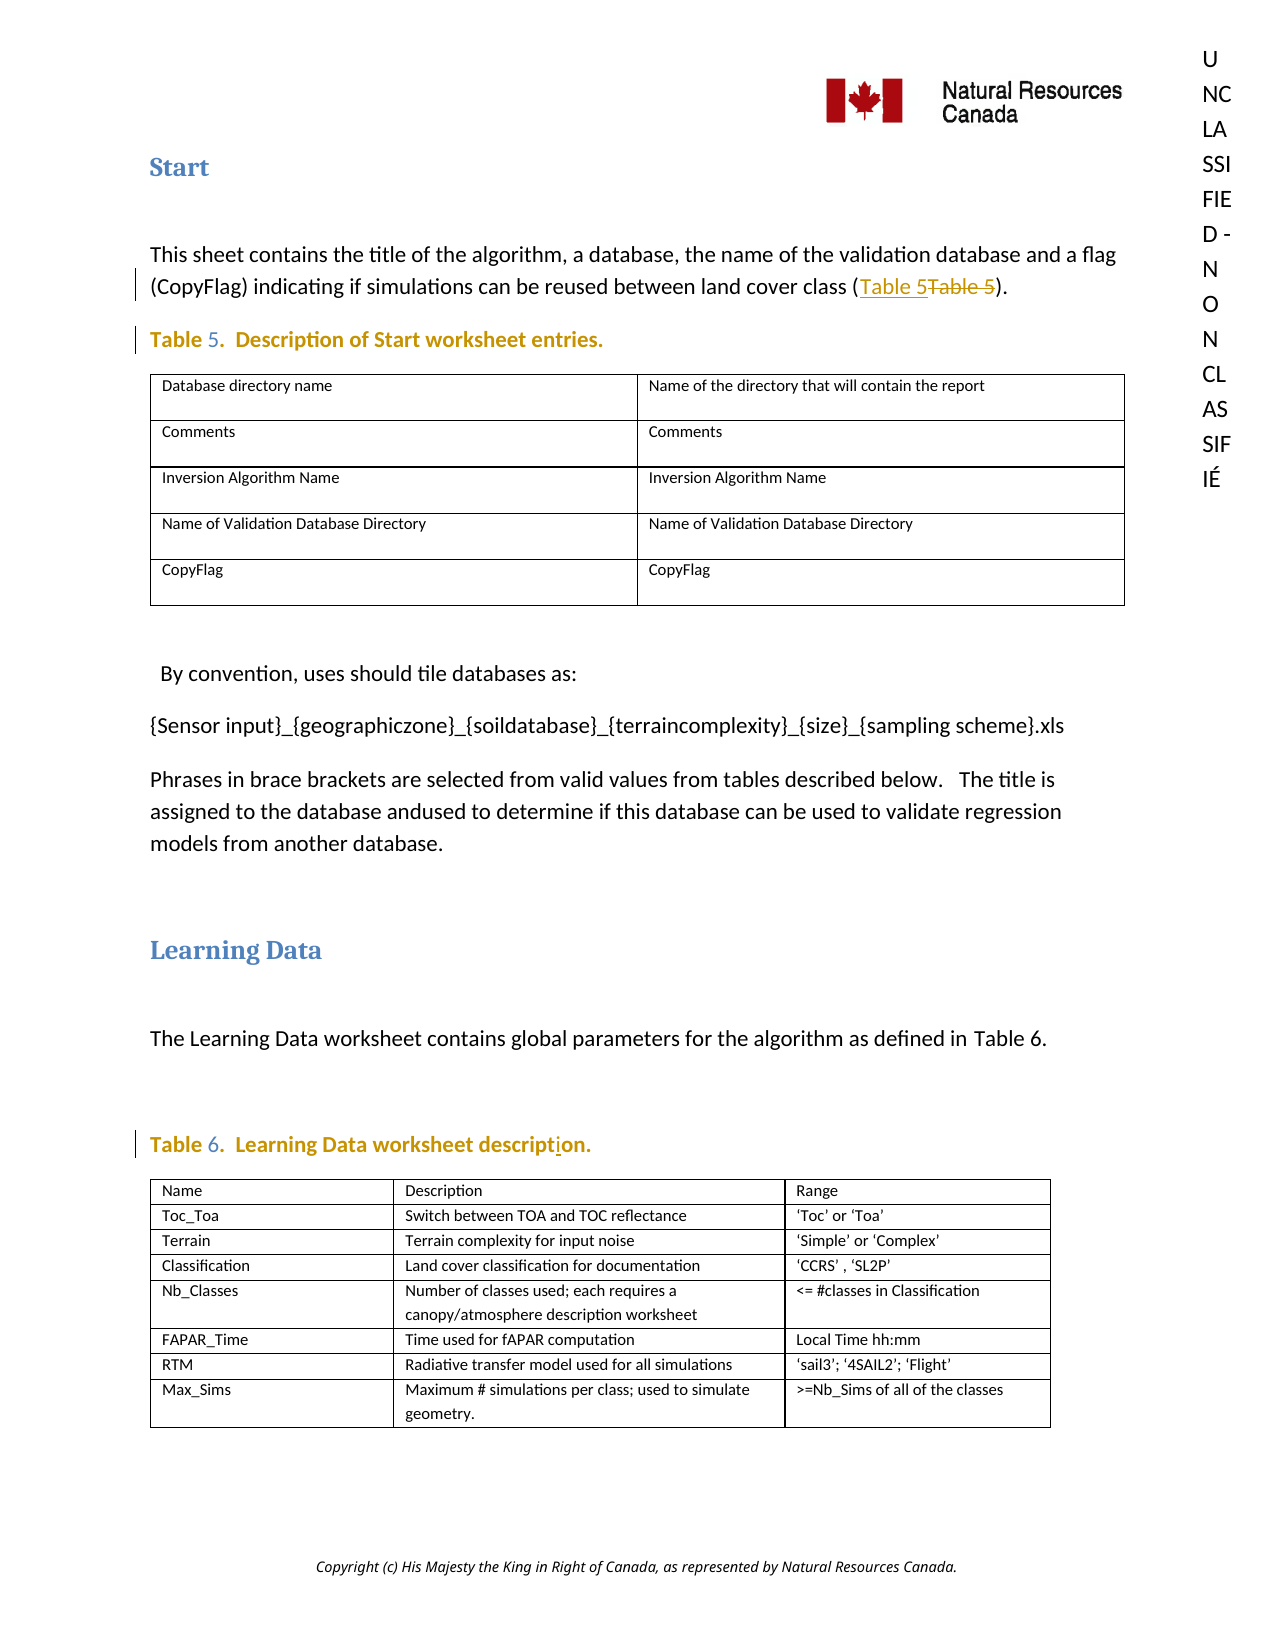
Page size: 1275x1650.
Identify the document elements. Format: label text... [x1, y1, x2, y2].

table_cell RTM [151, 1354, 393, 1378]
table_header Name [151, 1180, 393, 1204]
text Table . Description of Start worksheet entries. [150, 326, 1125, 353]
text {Sensor input}_{geographiczone}_{soildatabase}_{terraincomplexity}_{size}_{sampling scheme}.xls [150, 712, 1125, 740]
table_cell <= #classes in Classification [786, 1281, 1050, 1328]
table_header Description [394, 1180, 784, 1204]
table_cell CopyFlag [151, 560, 637, 604]
table_cell Comments [638, 421, 1124, 466]
table_header Range [786, 1180, 1050, 1204]
table_cell Max_Sims [151, 1380, 393, 1427]
table_cell ‘sail3’; ‘4SAIL2’; ‘Flight’ [786, 1354, 1050, 1378]
table_cell Comments [151, 421, 637, 466]
table_cell Time used for fAPAR computation [394, 1329, 784, 1353]
table_cell Maximum # simulations per class; used to simulate geometry. [394, 1380, 784, 1427]
subtitle Start [150, 152, 1125, 183]
text By convention, uses should tile databases as: [150, 659, 1125, 687]
table_cell Local Time hh:mm [786, 1329, 1050, 1353]
table_cell FAPAR_Time [151, 1329, 393, 1353]
table_cell Terrain [151, 1230, 393, 1254]
table_cell ‘Simple’ or ‘Complex’ [786, 1230, 1050, 1254]
table_cell Inversion Algorithm Name [638, 468, 1124, 512]
table_cell Toc_Toa [151, 1205, 393, 1229]
table_cell Land cover classification for documentation [394, 1255, 784, 1279]
text The Learning Data worksheet contains global parameters for the algorithm as defined in . [150, 1024, 1125, 1052]
table_cell Terrain complexity for input noise [394, 1230, 784, 1254]
table_header Name of the directory that will contain the report [638, 375, 1124, 420]
table_cell Name of Validation Database Directory [638, 514, 1124, 558]
table_cell >=Nb_Sims of all of the classes [786, 1380, 1050, 1427]
text Table . Learning Data worksheet descripton. [150, 1130, 1125, 1158]
text Phrases in brace brackets are selected from valid values from tables described below. The title is assigned to the database andused to determine if this database can be used to validate regression models from another database. [150, 765, 1125, 857]
table_cell Inversion Algorithm Name [151, 468, 637, 512]
table_cell Name of Validation Database Directory [151, 514, 637, 558]
table_cell Number of classes used; each requires a canopy/atmosphere description worksheet [394, 1281, 784, 1328]
table_cell Radiative transfer model used for all simulations [394, 1354, 784, 1378]
text This sheet contains the title of the algorithm, a database, the name of the validation database and a flag (CopyFlag) indicating if simulations can be reused between land cover class (). [150, 240, 1125, 301]
table_cell ‘Toc’ or ‘Toa’ [786, 1205, 1050, 1229]
table_cell CopyFlag [638, 560, 1124, 604]
table_header Database directory name [151, 375, 637, 420]
table_cell ‘CCRS’ , ‘SL2P’ [786, 1255, 1050, 1279]
table_cell Classification [151, 1255, 393, 1279]
table_cell Nb_Classes [151, 1281, 393, 1328]
subtitle Learning Data [150, 935, 1125, 966]
table_cell Switch between TOA and TOC reflectance [394, 1205, 784, 1229]
picture [823, 73, 1125, 127]
